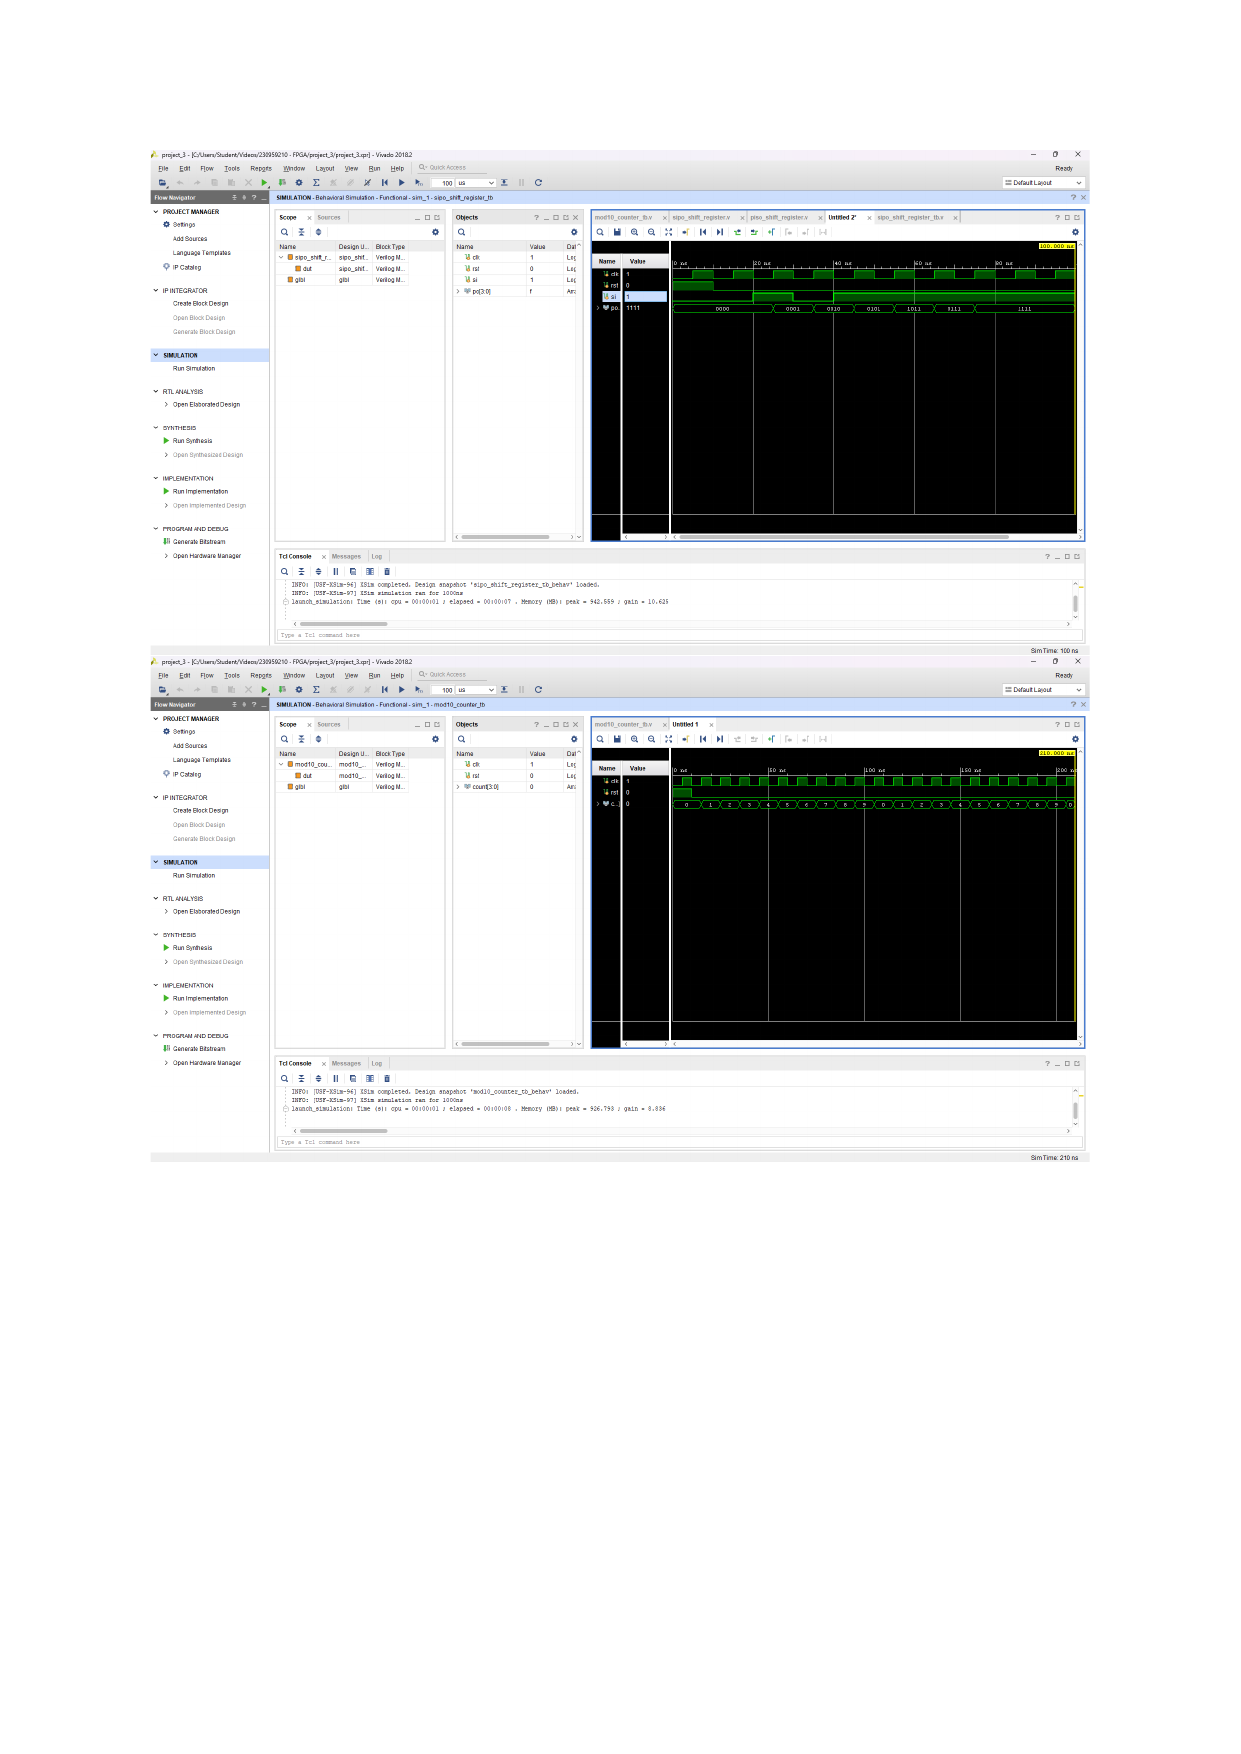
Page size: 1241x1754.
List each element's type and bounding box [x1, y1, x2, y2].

picture [150, 150, 1090, 655]
picture [150, 656, 1090, 1162]
